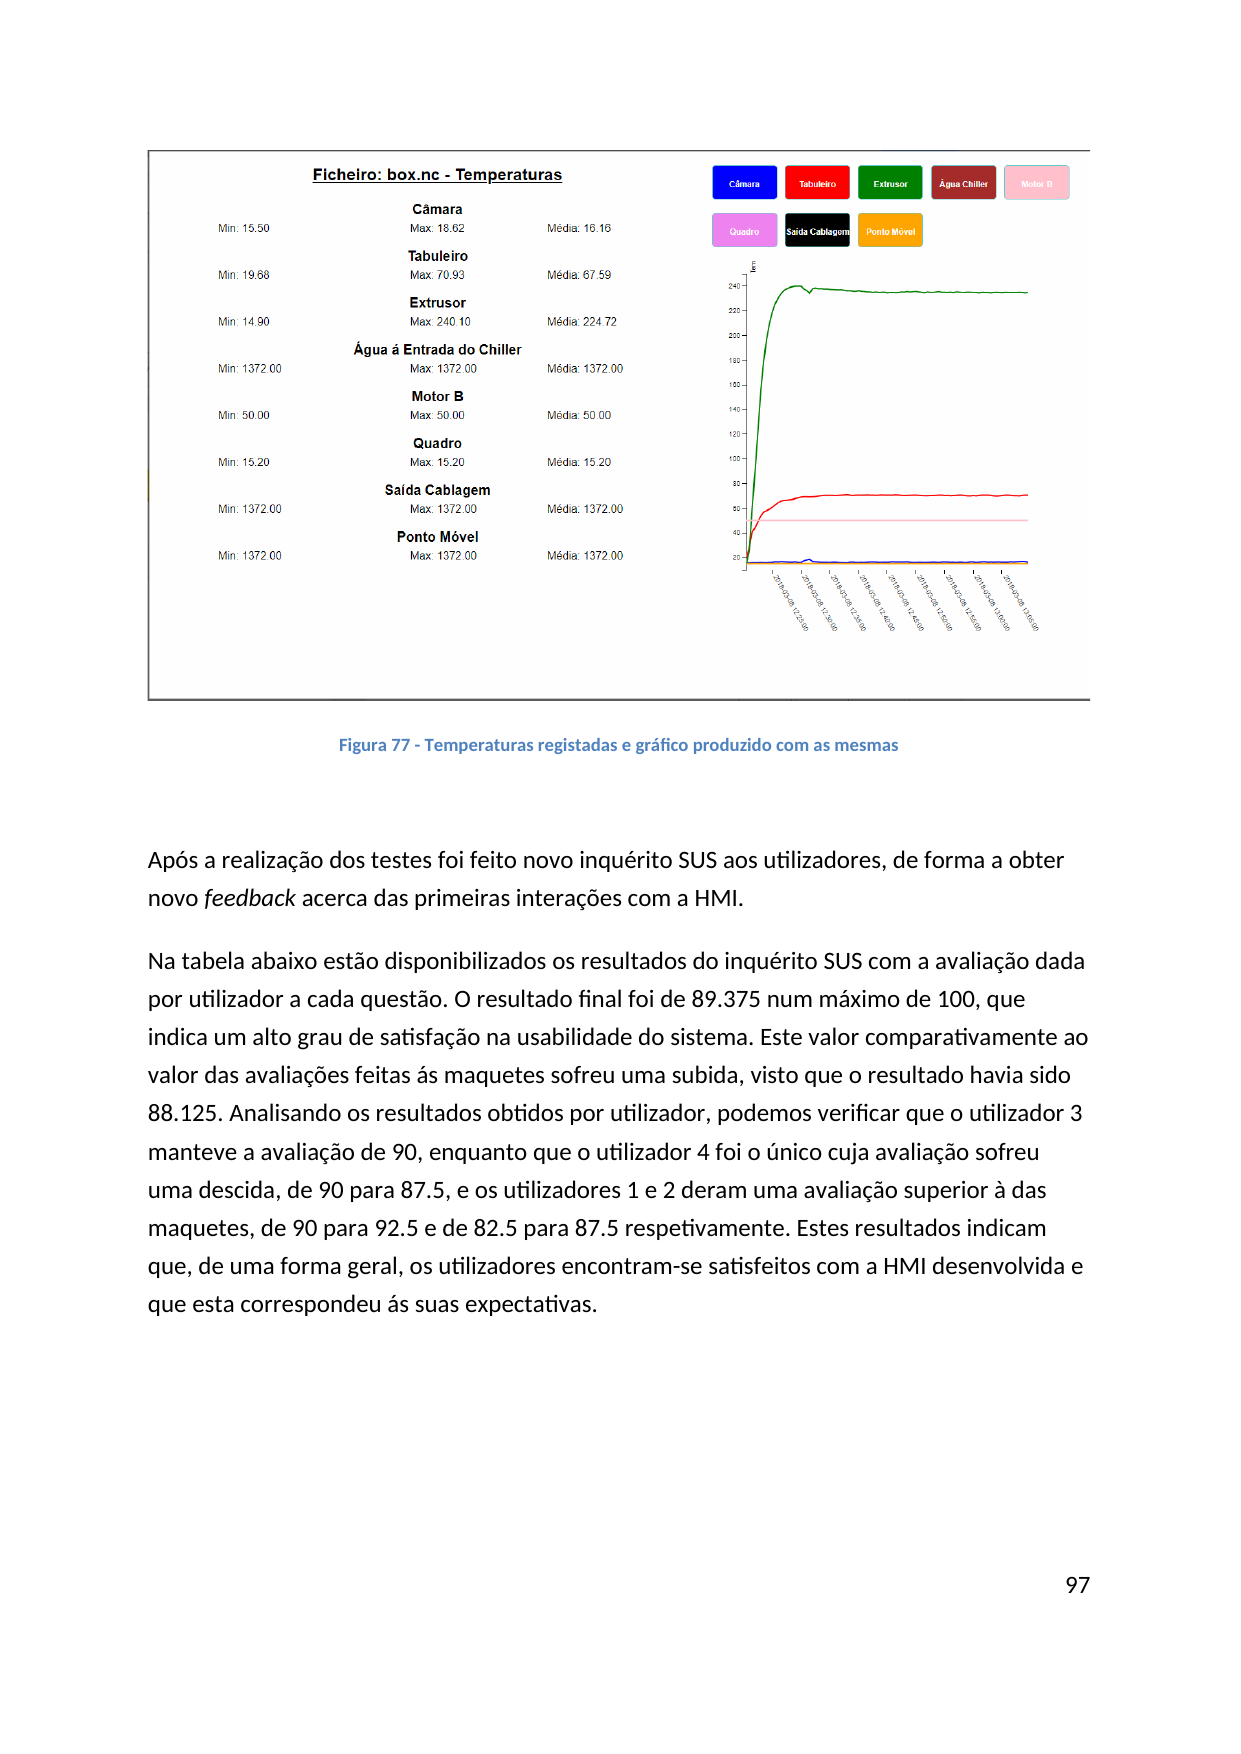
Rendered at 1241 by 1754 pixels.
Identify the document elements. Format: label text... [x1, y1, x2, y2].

text Na tabela abaixo estão disponibilizados os resultados do inquérito SUS com a avaliação dada por utilizador a cada questão. O resultado final foi de 89.375 num máximo de 100, que indica um alto grau de satisfação na usabilidade do sistema. Este valor comparativamente ao valor das avaliações feitas ás maquetes sofreu uma subida, visto que o resultado havia sido 88.125. Analisando os resultados obtidos por utilizador, podemos verificar que o utilizador 3 manteve a avaliação de 90, enquanto que o utilizador 4 foi o único cuja avaliação sofreu uma descida, de 90 para 87.5, e os utilizadores 1 e 2 deram uma avaliação superior à das maquetes, de 90 para 92.5 e de 82.5 para 87.5 respetivamente. Estes resultados indicam que, de uma forma geral, os utilizadores encontram-se satisfeitos com a HMI desenvolvida e que esta correspondeu ás suas expectativas. [148, 945, 1090, 1319]
text Figura - Temperaturas registadas e gráfico produzido com as mesmas [148, 733, 1090, 756]
text Após a realização dos testes foi feito novo inquérito SUS aos utilizadores, de forma a obter novo feedback acerca das primeiras interações com a HMI. [148, 844, 1090, 912]
picture [147, 150, 1091, 701]
